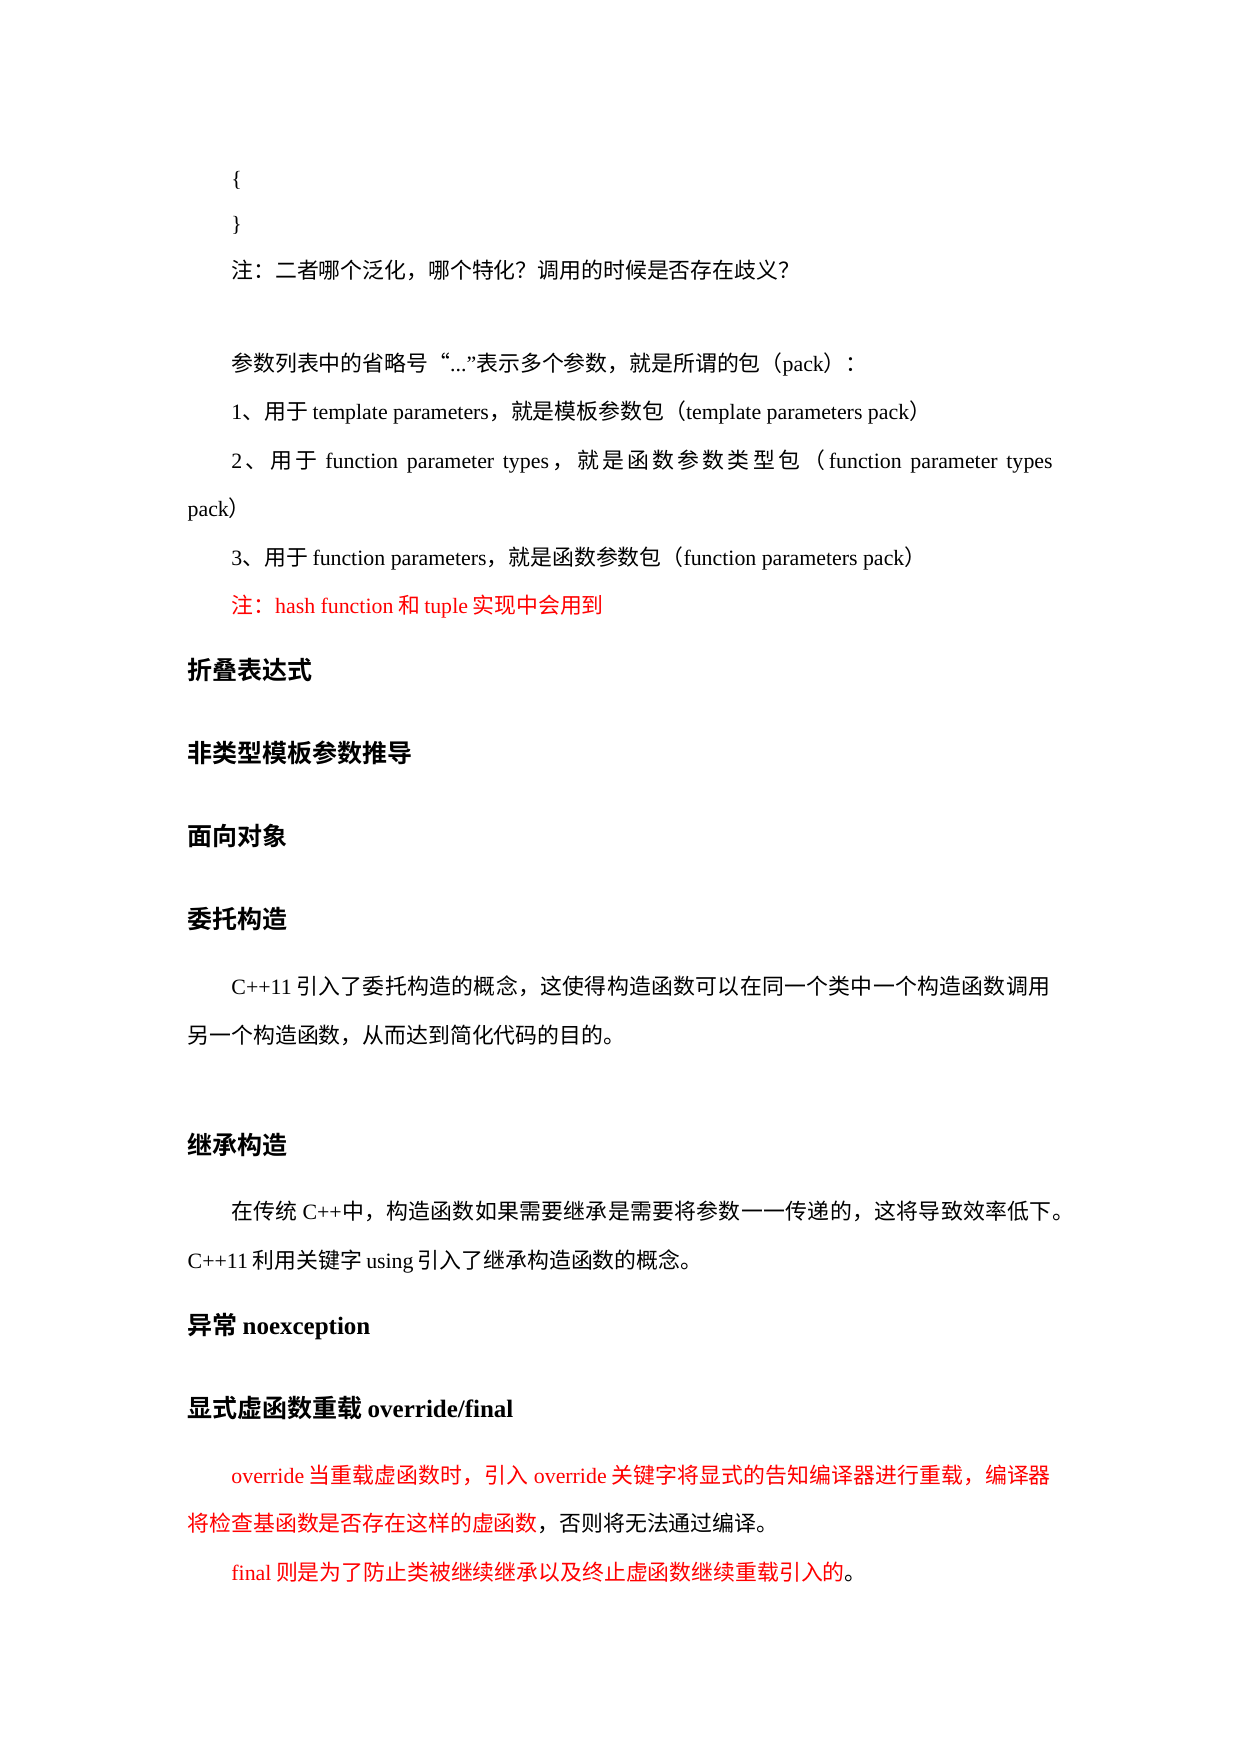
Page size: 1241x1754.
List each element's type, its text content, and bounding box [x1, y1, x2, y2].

text 注：hash function和tuple实现中会用到 [187, 588, 1053, 620]
text final则是为了防止类被继续继承以及终止虚函数继续重载引入的。 [187, 1554, 1053, 1587]
text C++11引入了委托构造的概念，这使得构造函数可以在同一个类中一个构造函数调用另一个构造函数，从而达到简化代码的目的。 [187, 968, 1053, 1050]
text override当重载虚函数时，引入override关键字将显式的告知编译器进行重载，编译器将检查基函数是否存在这样的虚函数，否则将无法通过编译。 [187, 1457, 1053, 1538]
subtitle 异常noexception [187, 1291, 1053, 1356]
subtitle 面向对象 [187, 802, 1053, 867]
text 在传统C++中，构造函数如果需要继承是需要将参数一一传递的，这将导致效率低下。C++11利用关键字using引入了继承构造函数的概念。 [187, 1194, 1053, 1275]
text 1、用于template parameters，就是模板参数包（template parameters pack） [187, 394, 1053, 426]
text 2、用于function parameter types，就是函数参数类型包（function parameter types pack） [187, 442, 1053, 523]
subtitle 折叠表达式 [187, 636, 1053, 701]
text { [187, 162, 1053, 194]
subtitle 非类型模板参数推导 [187, 719, 1053, 784]
subtitle 显式虚函数重载override/final [187, 1374, 1053, 1439]
text 3、用于function parameters，就是函数参数包（function parameters pack） [187, 539, 1053, 572]
subtitle 继承构造 [187, 1111, 1053, 1176]
subtitle 委托构造 [187, 885, 1053, 950]
text } [187, 207, 1053, 239]
text 参数列表中的省略号“...”表示多个参数，就是所谓的包（pack）： [187, 346, 1053, 378]
text 注：二者哪个泛化，哪个特化？调用的时候是否存在歧义？ [187, 252, 1053, 285]
